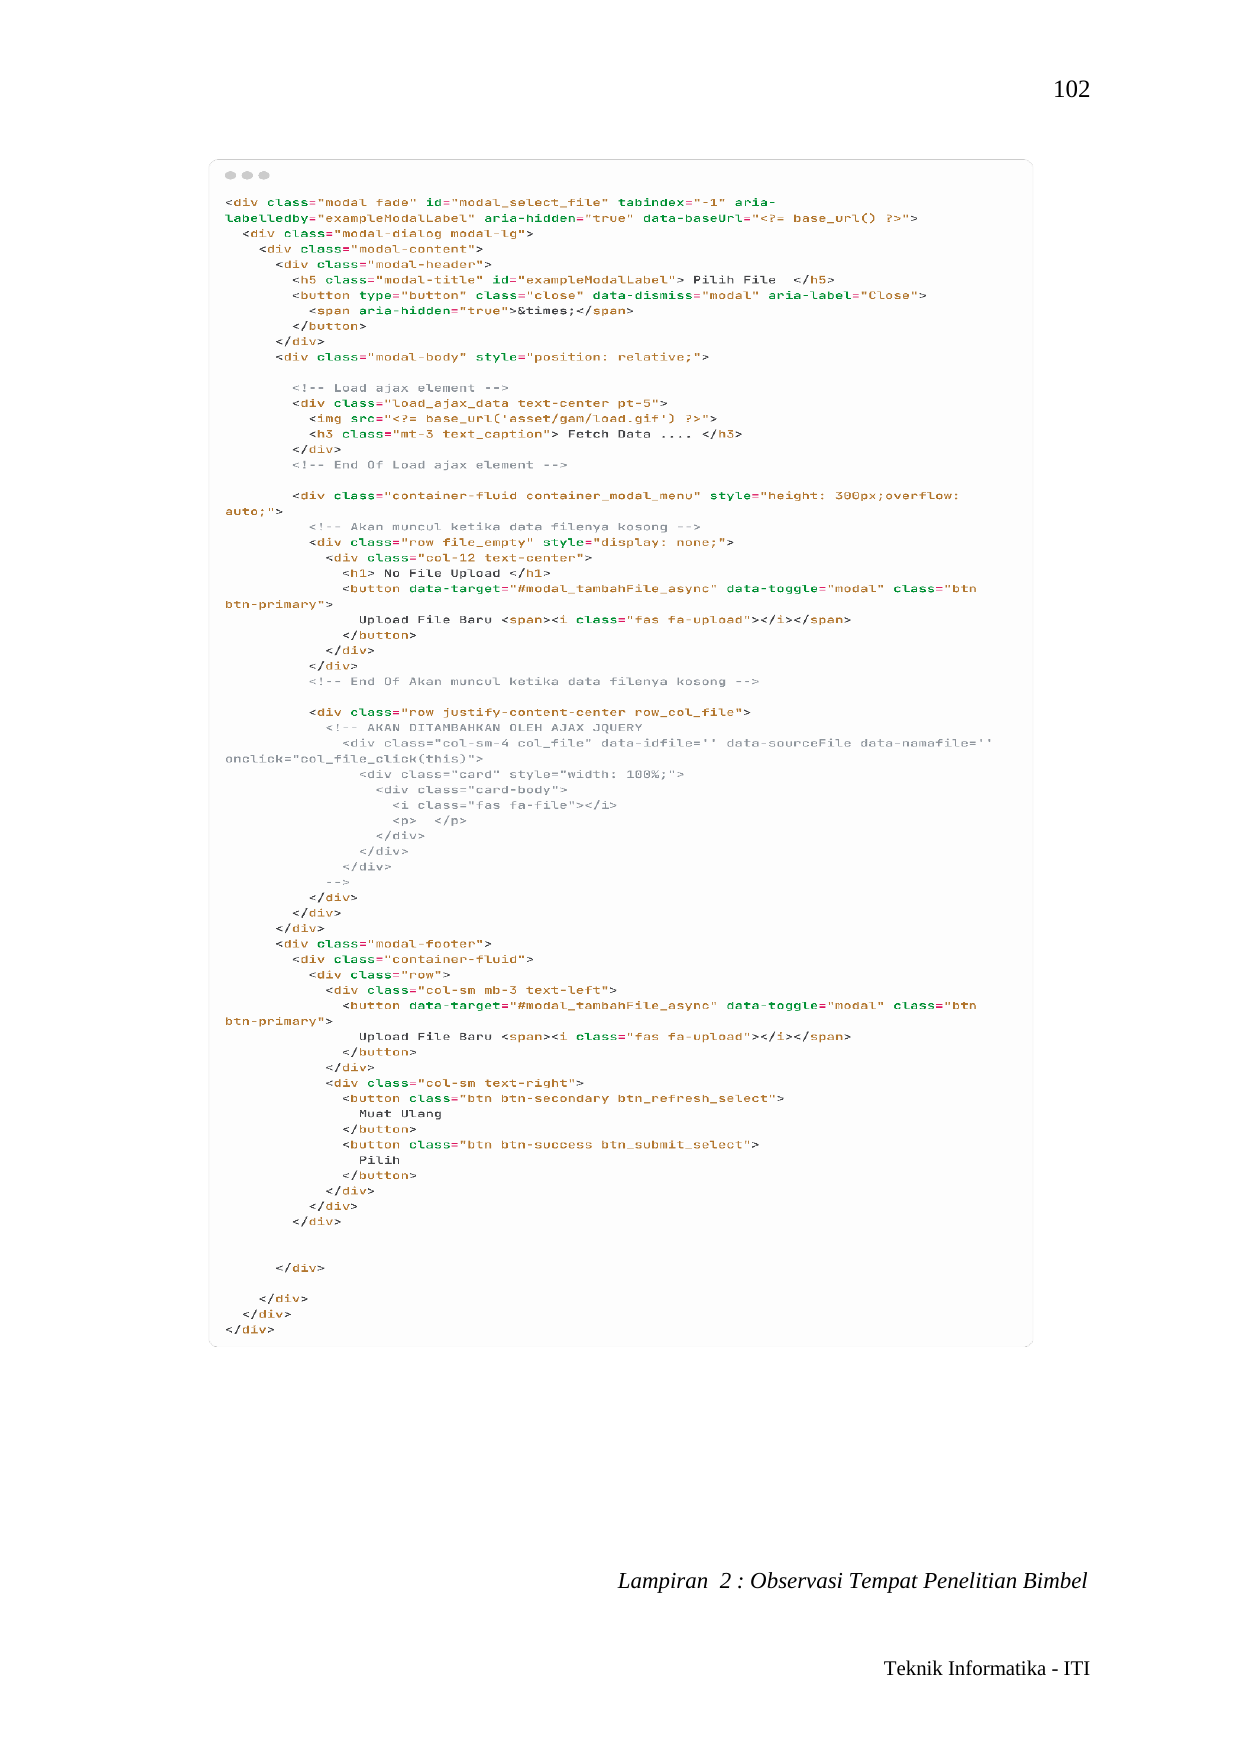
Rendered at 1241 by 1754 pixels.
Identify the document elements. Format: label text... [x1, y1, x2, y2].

picture [195, 150, 1045, 1357]
text Lampiran 2 : Observasi Tempat Penelitian Bimbel [150, 1567, 1090, 1593]
